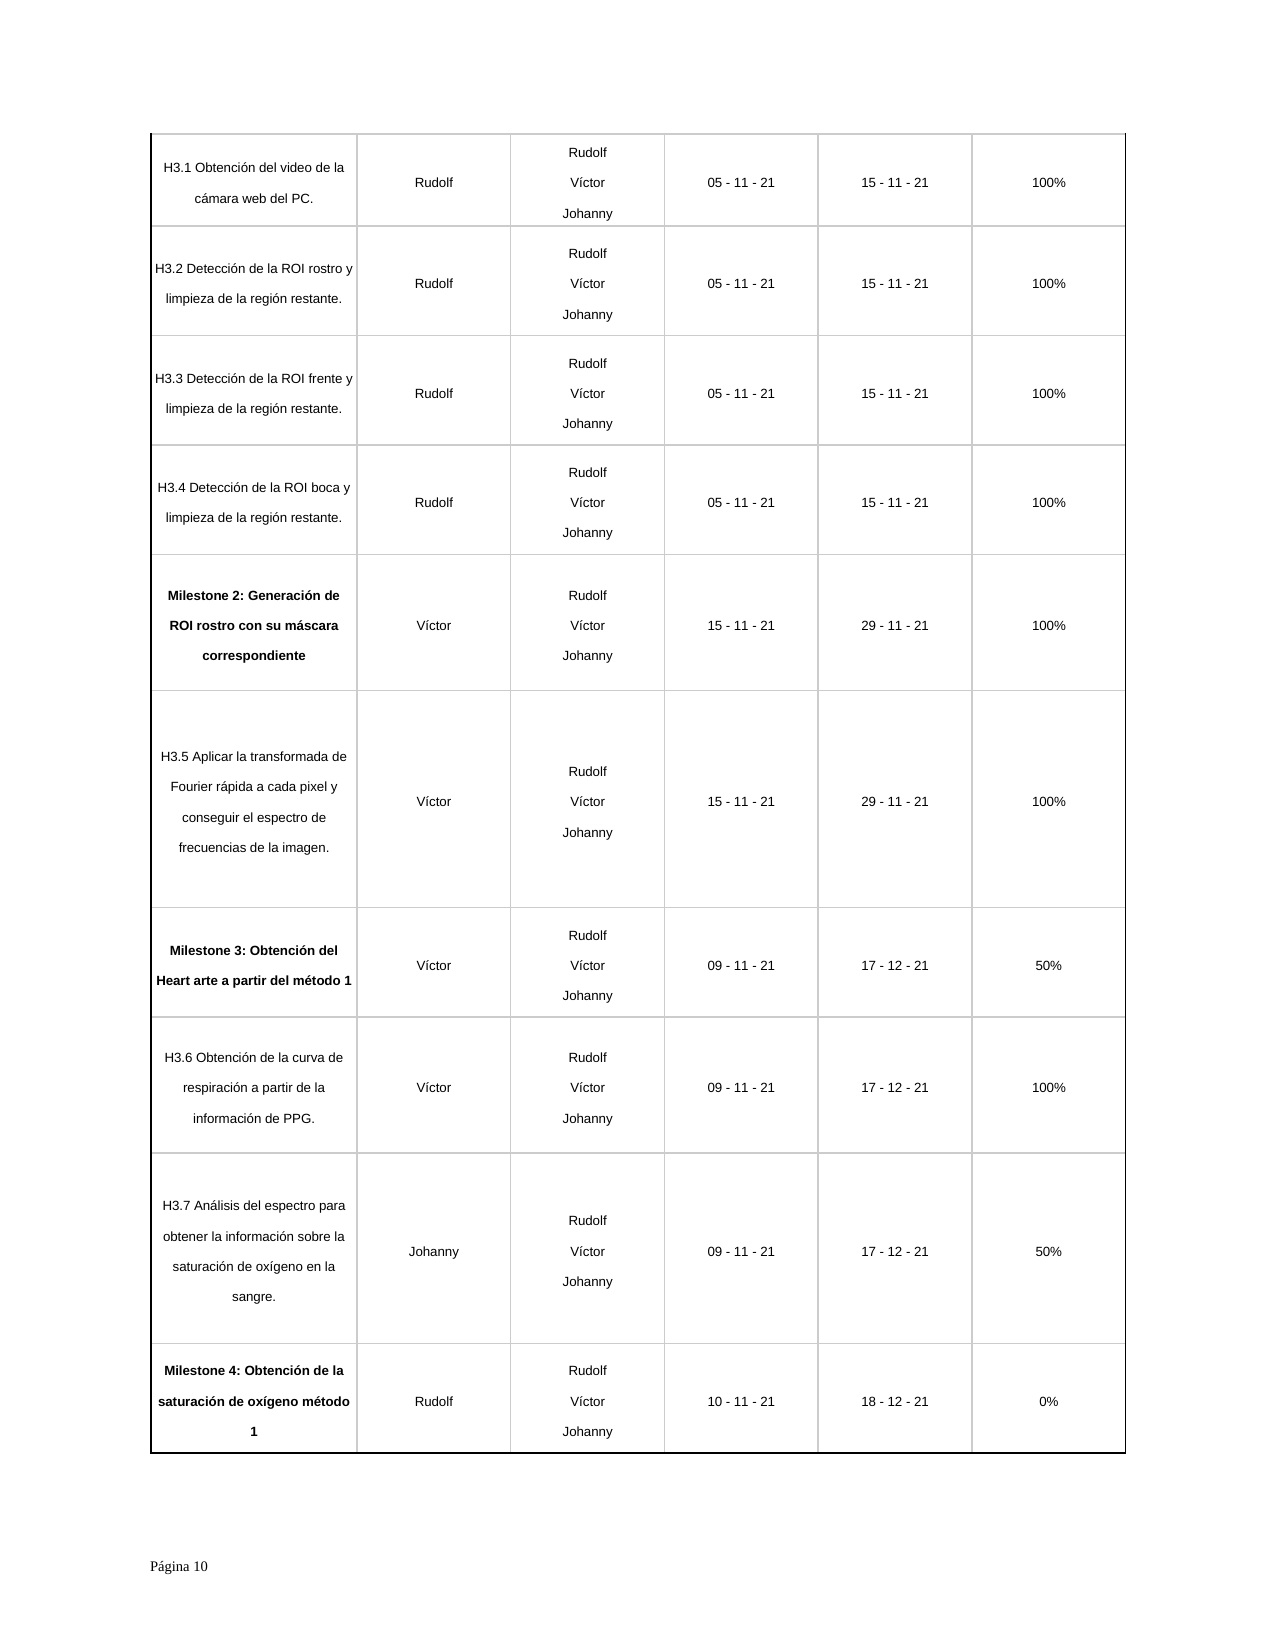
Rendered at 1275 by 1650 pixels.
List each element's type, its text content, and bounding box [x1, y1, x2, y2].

table_cell 0% [973, 1344, 1125, 1452]
table_cell 15 - 11 - 21 [665, 691, 817, 907]
table_cell 17 - 12 - 21 [819, 1018, 971, 1152]
table_cell 15 - 11 - 21 [819, 227, 971, 335]
table_cell 09 - 11 - 21 [665, 908, 817, 1016]
table_cell Rudolf Víctor Johanny [511, 1018, 664, 1152]
table_cell 100% [973, 446, 1125, 553]
table_cell Rudolf [358, 135, 510, 225]
table_cell 09 - 11 - 21 [665, 1154, 817, 1343]
table_cell 100% [973, 135, 1125, 225]
table_cell Rudolf Víctor Johanny [511, 1344, 664, 1452]
table_cell Rudolf [358, 227, 510, 335]
table_cell 18 - 12 - 21 [819, 1344, 971, 1452]
table_cell 50% [973, 908, 1125, 1016]
table_cell 15 - 11 - 21 [819, 446, 971, 553]
table_cell Milestone 4: Obtención de la saturación de oxígeno método 1 [152, 1344, 356, 1452]
table_cell Rudolf Víctor Johanny [511, 446, 664, 553]
table_cell Rudolf [358, 1344, 510, 1452]
table_cell Rudolf Víctor Johanny [511, 1154, 664, 1343]
table_cell Víctor [358, 908, 510, 1016]
table_cell 09 - 11 - 21 [665, 1018, 817, 1152]
table_cell Rudolf [358, 336, 510, 444]
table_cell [511, 135, 664, 225]
table_cell Víctor [358, 691, 510, 907]
table_cell 15 - 11 - 21 [819, 336, 971, 444]
table_cell 29 - 11 - 21 [819, 691, 971, 907]
table_cell 50% [973, 1154, 1125, 1343]
table_cell 05 - 11 - 21 [665, 135, 817, 225]
table_cell 100% [973, 336, 1125, 444]
table_cell 05 - 11 - 21 [665, 446, 817, 553]
table_cell 10 - 11 - 21 [665, 1344, 817, 1452]
table_cell H3.7 Análisis del espectro para obtener la información sobre la saturación de oxígeno en la sangre. [152, 1154, 356, 1343]
table_cell 100% [973, 691, 1125, 907]
table_cell Rudolf Víctor Johanny [511, 336, 664, 444]
table_cell 29 - 11 - 21 [819, 555, 971, 689]
table_cell 100% [973, 555, 1125, 689]
table_cell 05 - 11 - 21 [665, 227, 817, 335]
table_cell Víctor [358, 1018, 510, 1152]
table_cell H3.1 Obtención del video de la cámara web del PC. [152, 135, 356, 225]
table_cell 100% [973, 1018, 1125, 1152]
table_cell Víctor [358, 555, 510, 689]
table_cell Milestone 3: Obtención del Heart arte a partir del método 1 [152, 908, 356, 1016]
table_cell H3.6 Obtención de la curva de respiración a partir de la información de PPG. [152, 1018, 356, 1152]
table_cell 15 - 11 - 21 [819, 135, 971, 225]
table_cell H3.2 Detección de la ROI rostro y limpieza de la región restante. [152, 227, 356, 335]
table_cell 17 - 12 - 21 [819, 1154, 971, 1343]
table_cell 05 - 11 - 21 [665, 336, 817, 444]
table_cell H3.5 Aplicar la transformada de Fourier rápida a cada pixel y conseguir el espectro de frecuencias de la imagen. [152, 691, 356, 907]
table_cell H3.3 Detección de la ROI frente y limpieza de la región restante. [152, 336, 356, 444]
table_cell H3.4 Detección de la ROI boca y limpieza de la región restante. [152, 446, 356, 553]
table_cell 100% [973, 227, 1125, 335]
table_cell 17 - 12 - 21 [819, 908, 971, 1016]
table_cell Milestone 2: Generación de ROI rostro con su máscara correspondiente [152, 555, 356, 689]
table_cell Rudolf Víctor Johanny [511, 908, 664, 1016]
table_cell Rudolf Víctor Johanny [511, 691, 664, 907]
table_cell Rudolf Víctor Johanny [511, 227, 664, 335]
table_cell 15 - 11 - 21 [665, 555, 817, 689]
table_cell Johanny [358, 1154, 510, 1343]
table_cell Rudolf [358, 446, 510, 553]
table_cell Rudolf Víctor Johanny [511, 555, 664, 689]
